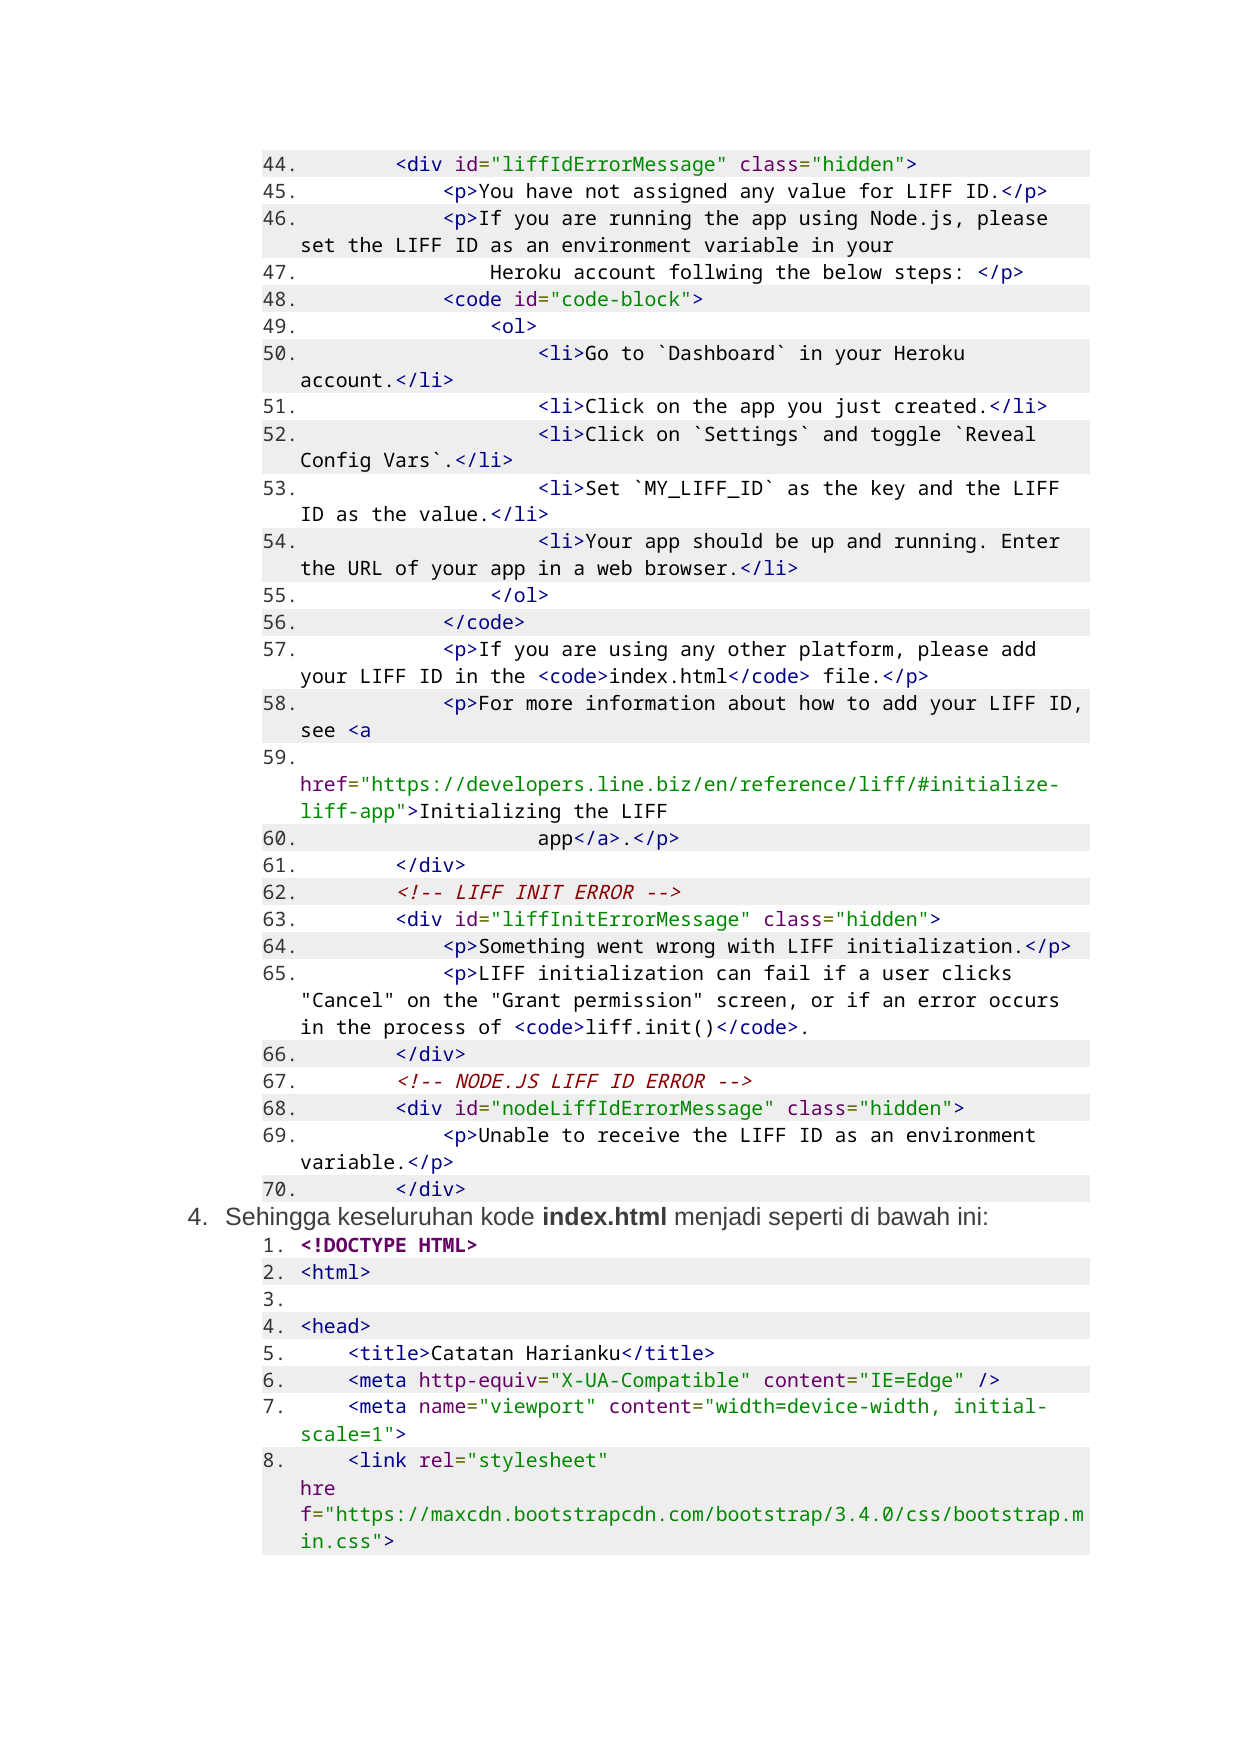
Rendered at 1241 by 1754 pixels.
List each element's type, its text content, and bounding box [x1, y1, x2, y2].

list <!-- NODE.JS LIFF ID ERROR --> [262, 1067, 1090, 1094]
list <div id="liffInitErrorMessage" class="hidden"> [262, 905, 1090, 932]
list <title>Catatan Harianku</title> [262, 1339, 1090, 1366]
list <li>Set `MY_LIFF_ID` as the key and the LIFF ID as the value.</li> [262, 474, 1090, 528]
list <p>If you are running the app using Node.js, please set the LIFF ID as an environment variable in your [262, 204, 1090, 258]
list <p>LIFF initialization can fail if a user clicks "Cancel" on the "Grant permission" screen, or if an error occurs in the process of <code>liff.init()</code>. [262, 959, 1090, 1040]
list <li>Go to `Dashboard` in your Heroku account.</li> [262, 339, 1090, 393]
list Heroku account follwing the below steps: </p> [262, 258, 1090, 285]
list <html> [262, 1258, 1090, 1285]
list </div> [262, 1175, 1090, 1202]
list <p>You have not assigned any value for LIFF ID.</p> [262, 177, 1090, 204]
list <p>Unable to receive the LIFF ID as an environment variable.</p> [262, 1121, 1090, 1175]
list app</a>.</p> [262, 824, 1090, 851]
list <p>If you are using any other platform, please add your LIFF ID in the <code>index.html</code> file.</p> [262, 636, 1090, 689]
list <head> [262, 1312, 1090, 1339]
list <!DOCTYPE HTML> [262, 1231, 1090, 1258]
list <div id="liffIdErrorMessage" class="hidden"> [262, 150, 1090, 177]
list <li>Click on `Settings` and toggle `Reveal Config Vars`.</li> [262, 420, 1090, 474]
list <link rel="stylesheet" href="https://maxcdn.bootstrapcdn.com/bootstrap/3.4.0/css/bootstrap.min.css"> [262, 1447, 1090, 1555]
list <!-- LIFF INIT ERROR --> [262, 878, 1090, 905]
list <p>For more information about how to add your LIFF ID, see <a [262, 689, 1090, 743]
list href="https://developers.line.biz/en/reference/liff/#initialize-liff-app">Initializing the LIFF [262, 743, 1090, 824]
list <p>Something went wrong with LIFF initialization.</p> [262, 932, 1090, 959]
list <meta http-equiv="X-UA-Compatible" content="IE=Edge" /> [262, 1366, 1090, 1393]
list <ol> [262, 312, 1090, 339]
list </ol> [262, 582, 1090, 609]
list <meta name="viewport" content="width=device-width, initial-scale=1"> [262, 1393, 1090, 1447]
list </div> [262, 851, 1090, 878]
list </code> [262, 609, 1090, 636]
list <li>Click on the app you just created.</li> [262, 393, 1090, 420]
list </div> [262, 1040, 1090, 1067]
list Sehingga keseluruhan kode index.html menjadi seperti di bawah ini: [187, 1202, 1090, 1231]
list <li>Your app should be up and running. Enter the URL of your app in a web browser.</li> [262, 528, 1090, 582]
list <code id="code-block"> [262, 285, 1090, 312]
list <div id="nodeLiffIdErrorMessage" class="hidden"> [262, 1094, 1090, 1121]
